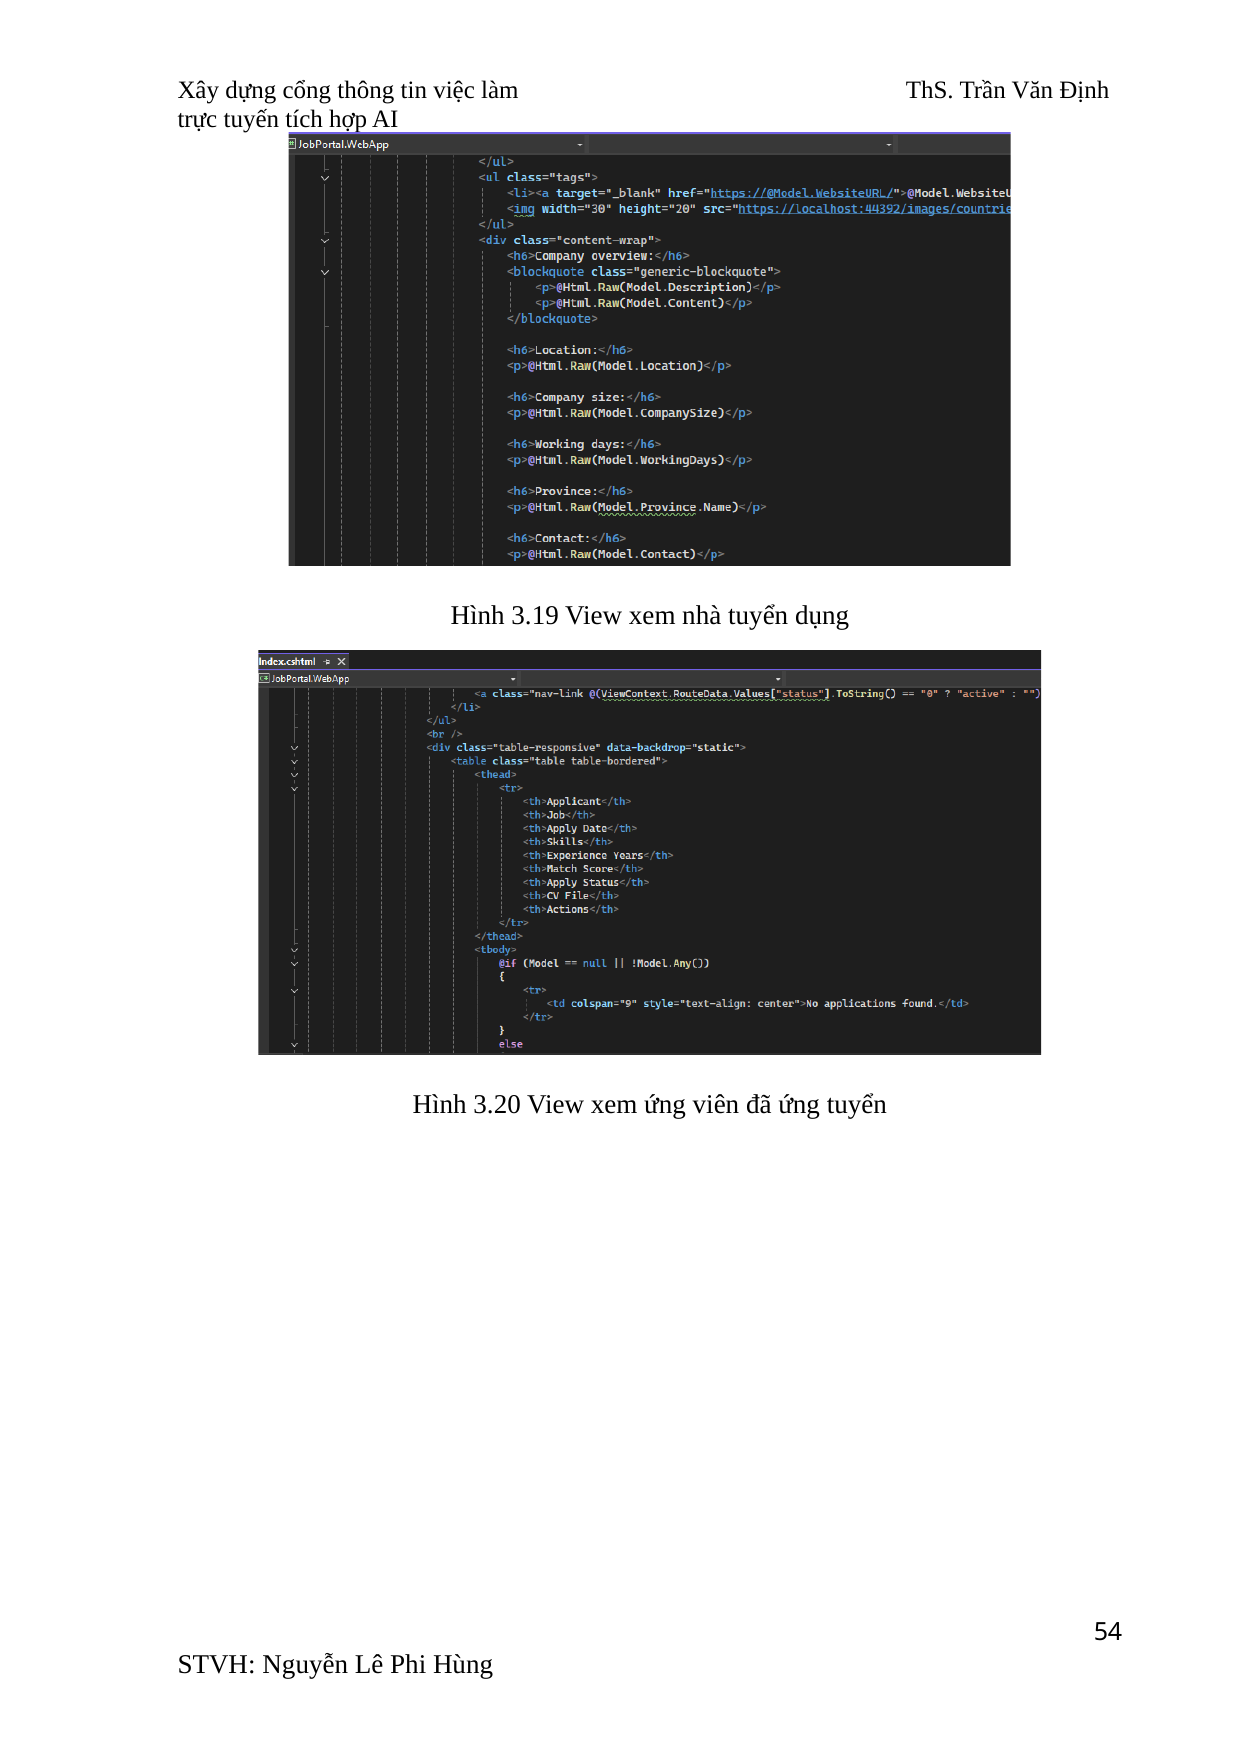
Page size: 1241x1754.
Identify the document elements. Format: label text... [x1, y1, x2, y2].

picture [288, 132, 1011, 566]
text Hình 3.20 View xem ứng viên đã ứng tuyển [177, 1088, 1122, 1119]
picture [258, 650, 1042, 1055]
text Hình 3.19 View xem nhà tuyển dụng [177, 599, 1122, 630]
